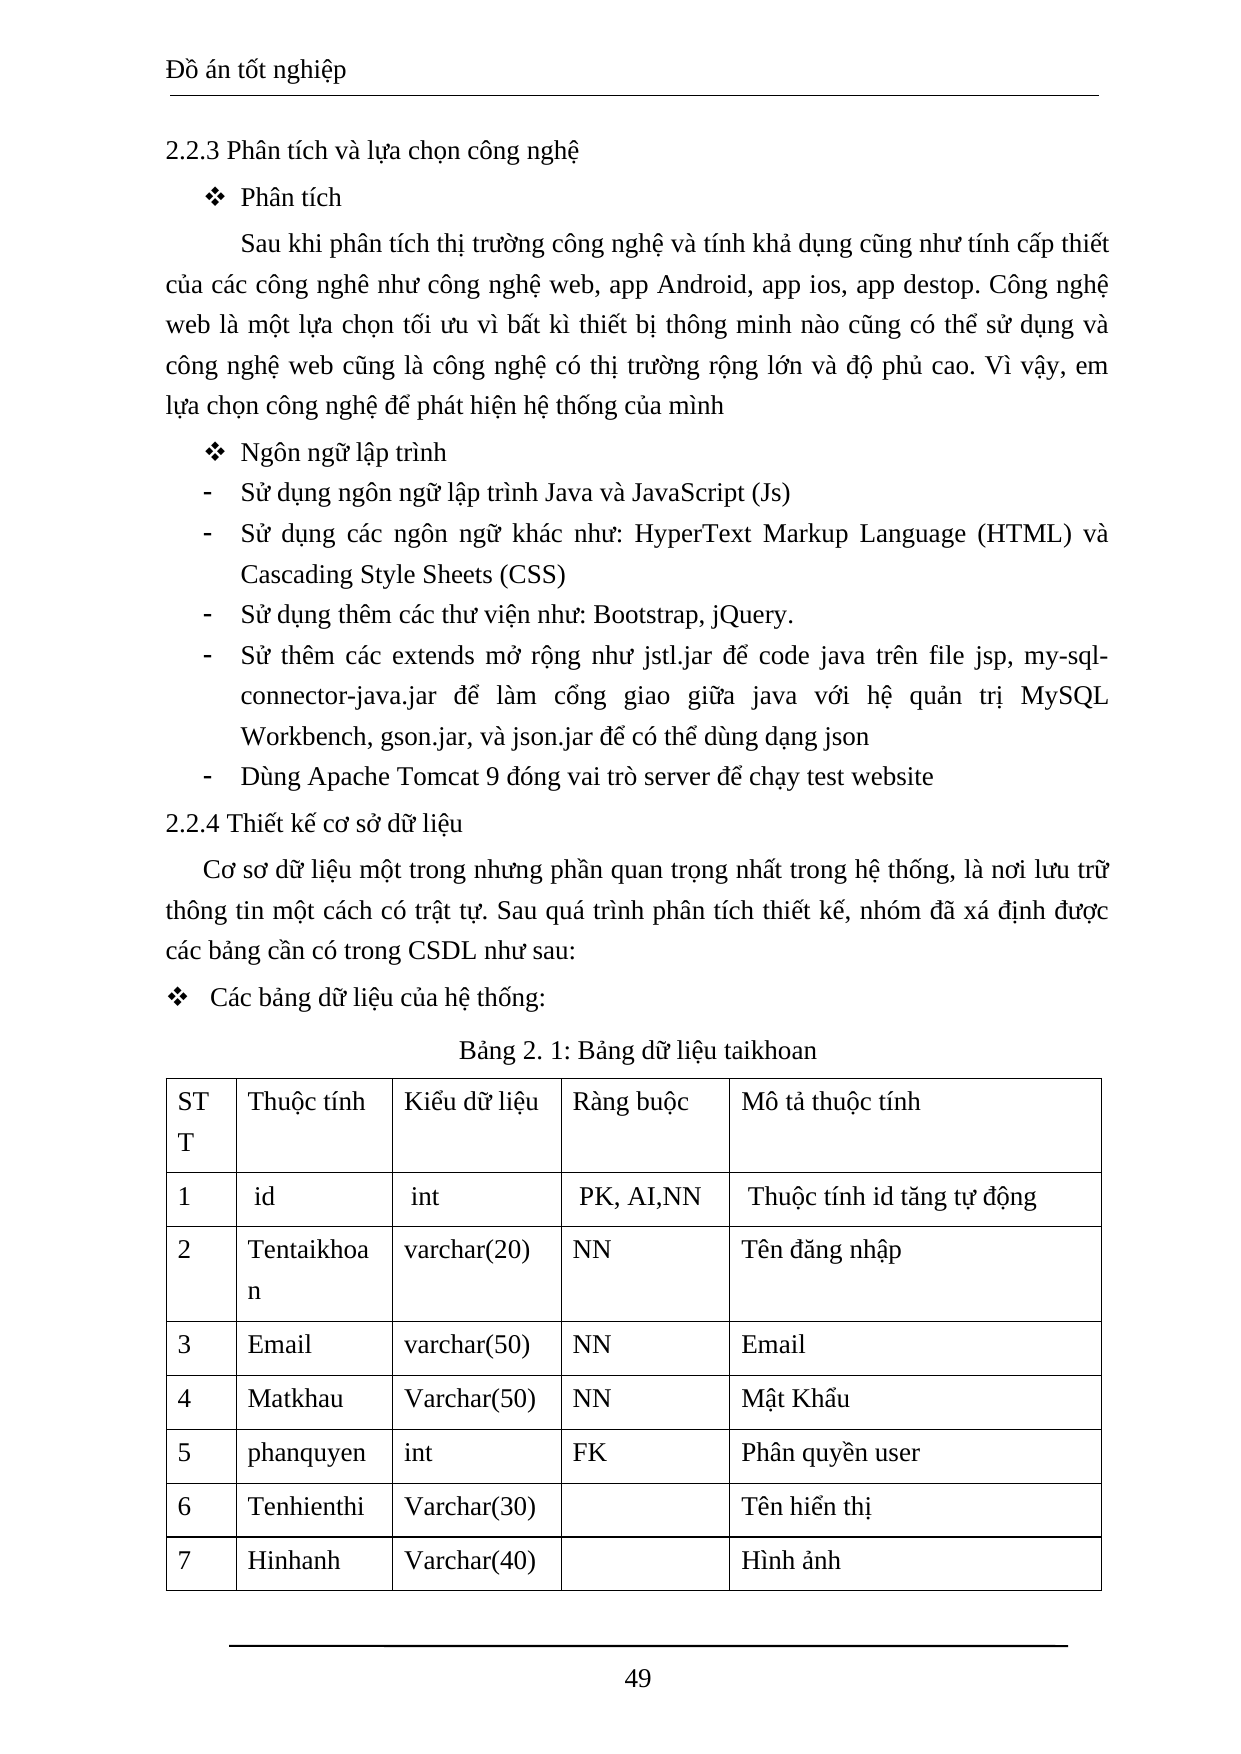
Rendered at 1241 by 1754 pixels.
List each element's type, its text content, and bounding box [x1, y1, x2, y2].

table_cell FK [562, 1430, 729, 1482]
list Sử thêm các extends mở rộng như jstl.jar để code java trên file jsp, my-sql-connector-java.jar để làm cổng giao giữa java với hệ quản trị MySQL Workbench, gson.jar, và json.jar để có thể dùng dạng json [203, 639, 1110, 751]
table_header Ràng buộc [562, 1079, 729, 1172]
table_cell varchar(50) [393, 1322, 561, 1374]
table_cell Tên đăng nhập [730, 1227, 1101, 1321]
table_cell 2 [167, 1227, 236, 1321]
table_cell Email [730, 1322, 1101, 1374]
table_cell 3 [167, 1322, 236, 1374]
list Sử dụng thêm các thư viện như: Bootstrap, jQuery. [203, 598, 1110, 629]
table_cell Varchar(30) [393, 1484, 561, 1536]
subtitle Phân tích và lựa chọn công nghệ [165, 134, 1110, 165]
table_cell Thuộc tính id tăng tự động [730, 1173, 1101, 1226]
text Cơ sơ dữ liệu một trong nhưng phần quan trọng nhất trong hệ thống, là nơi lưu trữ thông tin một cách có trật tự. Sau quá trình phân tích thiết kế, nhóm đã xá định được các bảng cần có trong CSDL như sau: [165, 854, 1110, 966]
list Ngôn ngữ lập trình [203, 436, 1110, 467]
list Các bảng dữ liệu của hệ thống: [165, 981, 1110, 1012]
table_cell [562, 1484, 729, 1536]
table_header Kiểu dữ liệu [393, 1079, 561, 1172]
table_cell PK, AI,NN [562, 1173, 729, 1226]
table_cell 1 [167, 1173, 236, 1226]
table_cell varchar(20) [393, 1227, 561, 1321]
list Sử dụng ngôn ngữ lập trình Java và JavaScript (Js) [203, 477, 1110, 508]
subtitle Thiết kế cơ sở dữ liệu [165, 807, 1110, 838]
table_cell NN [562, 1227, 729, 1321]
table_cell 5 [167, 1430, 236, 1482]
list Sử dụng các ngôn ngữ khác như: HyperText Markup Language (HTML) và Cascading Style Sheets (CSS) [203, 517, 1110, 589]
table_cell NN [562, 1376, 729, 1428]
table_cell Tentaikhoan [237, 1227, 392, 1321]
table_cell 6 [167, 1484, 236, 1536]
table_cell Mật Khẩu [730, 1376, 1101, 1428]
table_cell Varchar(40) [393, 1538, 561, 1590]
table_cell Hình ảnh [730, 1538, 1101, 1590]
table_cell NN [562, 1322, 729, 1374]
table_cell Hinhanh [237, 1538, 392, 1590]
table_cell Matkhau [237, 1376, 392, 1428]
table_cell Phân quyền user [730, 1430, 1101, 1482]
table_cell id [237, 1173, 392, 1226]
table_cell Email [237, 1322, 392, 1374]
table_cell int [393, 1173, 561, 1226]
list Dùng Apache Tomcat 9 đóng vai trò server để chạy test website [203, 760, 1110, 791]
table_cell int [393, 1430, 561, 1482]
table_cell Tenhienthi [237, 1484, 392, 1536]
table_header STT [167, 1079, 236, 1172]
table_cell Varchar(50) [393, 1376, 561, 1428]
table_cell Tên hiển thị [730, 1484, 1101, 1536]
table_header Mô tả thuộc tính [730, 1079, 1101, 1172]
table_cell [562, 1538, 729, 1590]
text Sau khi phân tích thị trường công nghệ và tính khả dụng cũng như tính cấp thiết của các công nghê như công nghệ web, app Android, app ios, app destop. Công nghệ web là một lựa chọn tối ưu vì bất kì thiết bị thông minh nào cũng có thể sử dụng và công nghệ web cũng là công nghệ có thị trường rộng lớn và độ phủ cao. Vì vậy, em lựa chọn công nghệ để phát hiện hệ thống của mình [165, 228, 1110, 420]
table_cell 4 [167, 1376, 236, 1428]
table_cell 7 [167, 1538, 236, 1590]
table_header Thuộc tính [237, 1079, 392, 1172]
table_cell phanquyen [237, 1430, 392, 1482]
list Phân tích [203, 181, 1110, 212]
